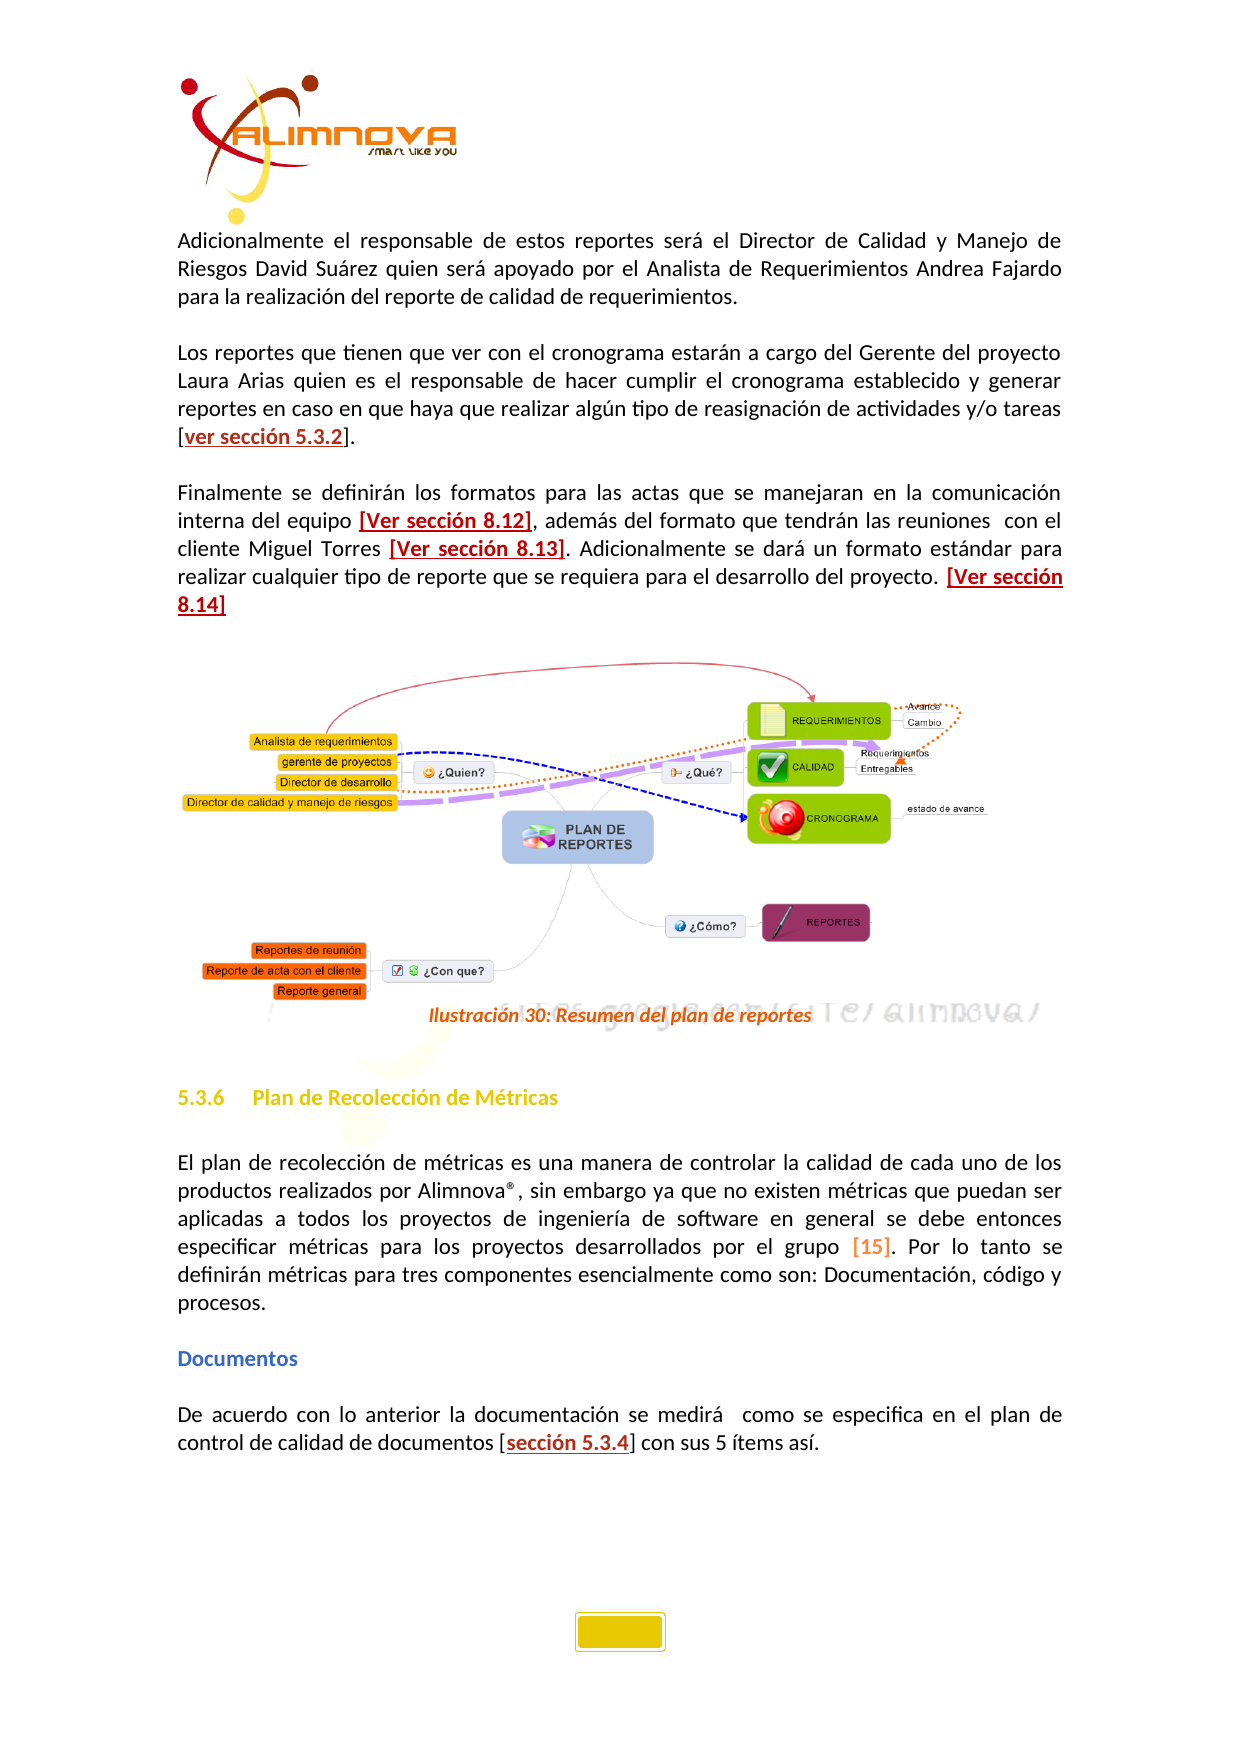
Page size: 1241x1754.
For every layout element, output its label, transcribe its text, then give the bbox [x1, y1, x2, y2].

text Finalmente se definirán los formatos para las actas que se manejaran en la comunicación interna del equipo [Ver sección 8.12], además del formato que tendrán las reuniones con el cliente Miguel Torres [Ver sección 8.13]. Adicionalmente se dará un formato estándar para realizar cualquier tipo de reporte que se requiera para el desarrollo del proyecto. [Ver sección 8.14] [177, 478, 1063, 618]
text Ilustración 30: Resumen del plan de reportes [177, 1003, 1063, 1028]
picture [177, 648, 1063, 1003]
picture [177, 73, 458, 226]
text Adicionalmente el responsable de estos reportes será el Director de Calidad y Manejo de Riesgos David Suárez quien será apoyado por el Analista de Requerimientos Andrea Fajardo para la realización del reporte de calidad de requerimientos. [177, 226, 1063, 310]
text De acuerdo con lo anterior la documentación se medirá como se especifica en el plan de control de calidad de documentos [sección 5.3.4] con sus 5 ítems así. [177, 1400, 1063, 1456]
text Los reportes que tienen que ver con el cronograma estarán a cargo del Gerente del proyecto Laura Arias quien es el responsable de hacer cumplir el cronograma establecido y generar reportes en caso en que haya que realizar algún tipo de reasignación de actividades y/o tareas [ver sección 5.3.2]. [177, 338, 1063, 450]
text Documentos [177, 1344, 1063, 1372]
subtitle Plan de Recolección de Métricas [177, 1083, 1063, 1111]
